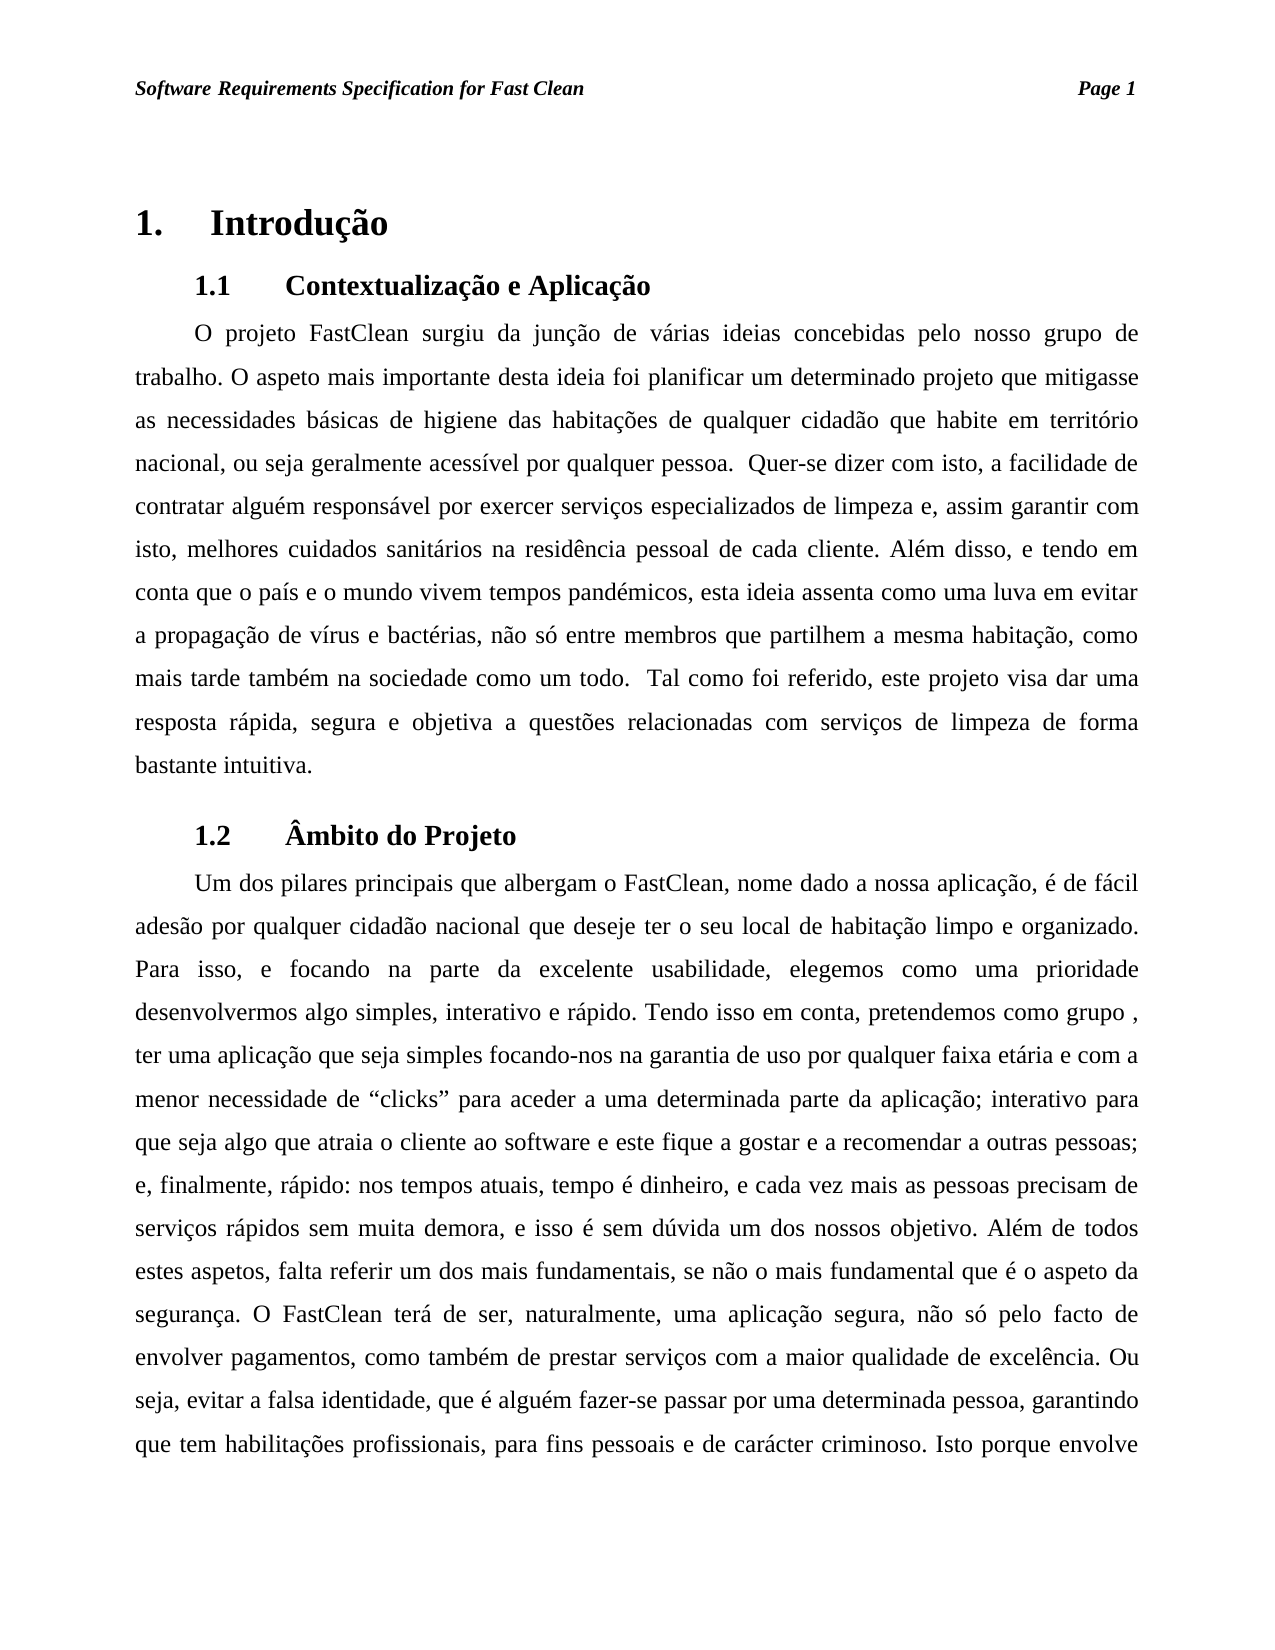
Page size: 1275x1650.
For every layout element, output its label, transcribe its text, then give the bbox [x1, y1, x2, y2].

subtitle Contextualização e Aplicação [135, 268, 1140, 302]
subtitle Introdução [135, 200, 1140, 243]
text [135, 868, 1140, 1457]
subtitle Âmbito do Projeto [135, 818, 1140, 851]
text O projeto FastClean surgiu da junção de várias ideias concebidas pelo nosso grupo de trabalho. O aspeto mais importante desta ideia foi planificar um determinado projeto que mitigasse as necessidades básicas de higiene das habitações de qualquer cidadão que habite em território nacional, ou seja geralmente acessível por qualquer pessoa. Quer-se dizer com isto, a facilidade de contratar alguém responsável por exercer serviços especializados de limpeza e, assim garantir com isto, melhores cuidados sanitários na residência pessoal de cada cliente. Além disso, e tendo em conta que o país e o mundo vivem tempos pandémicos, esta ideia assenta como uma luva em evitar a propagação de vírus e bactérias, não só entre membros que partilhem a mesma habitação, como mais tarde também na sociedade como um todo. Tal como foi referido, este projeto visa dar uma resposta rápida, segura e objetiva a questões relacionadas com serviços de limpeza de forma bastante intuitiva. [135, 318, 1140, 778]
